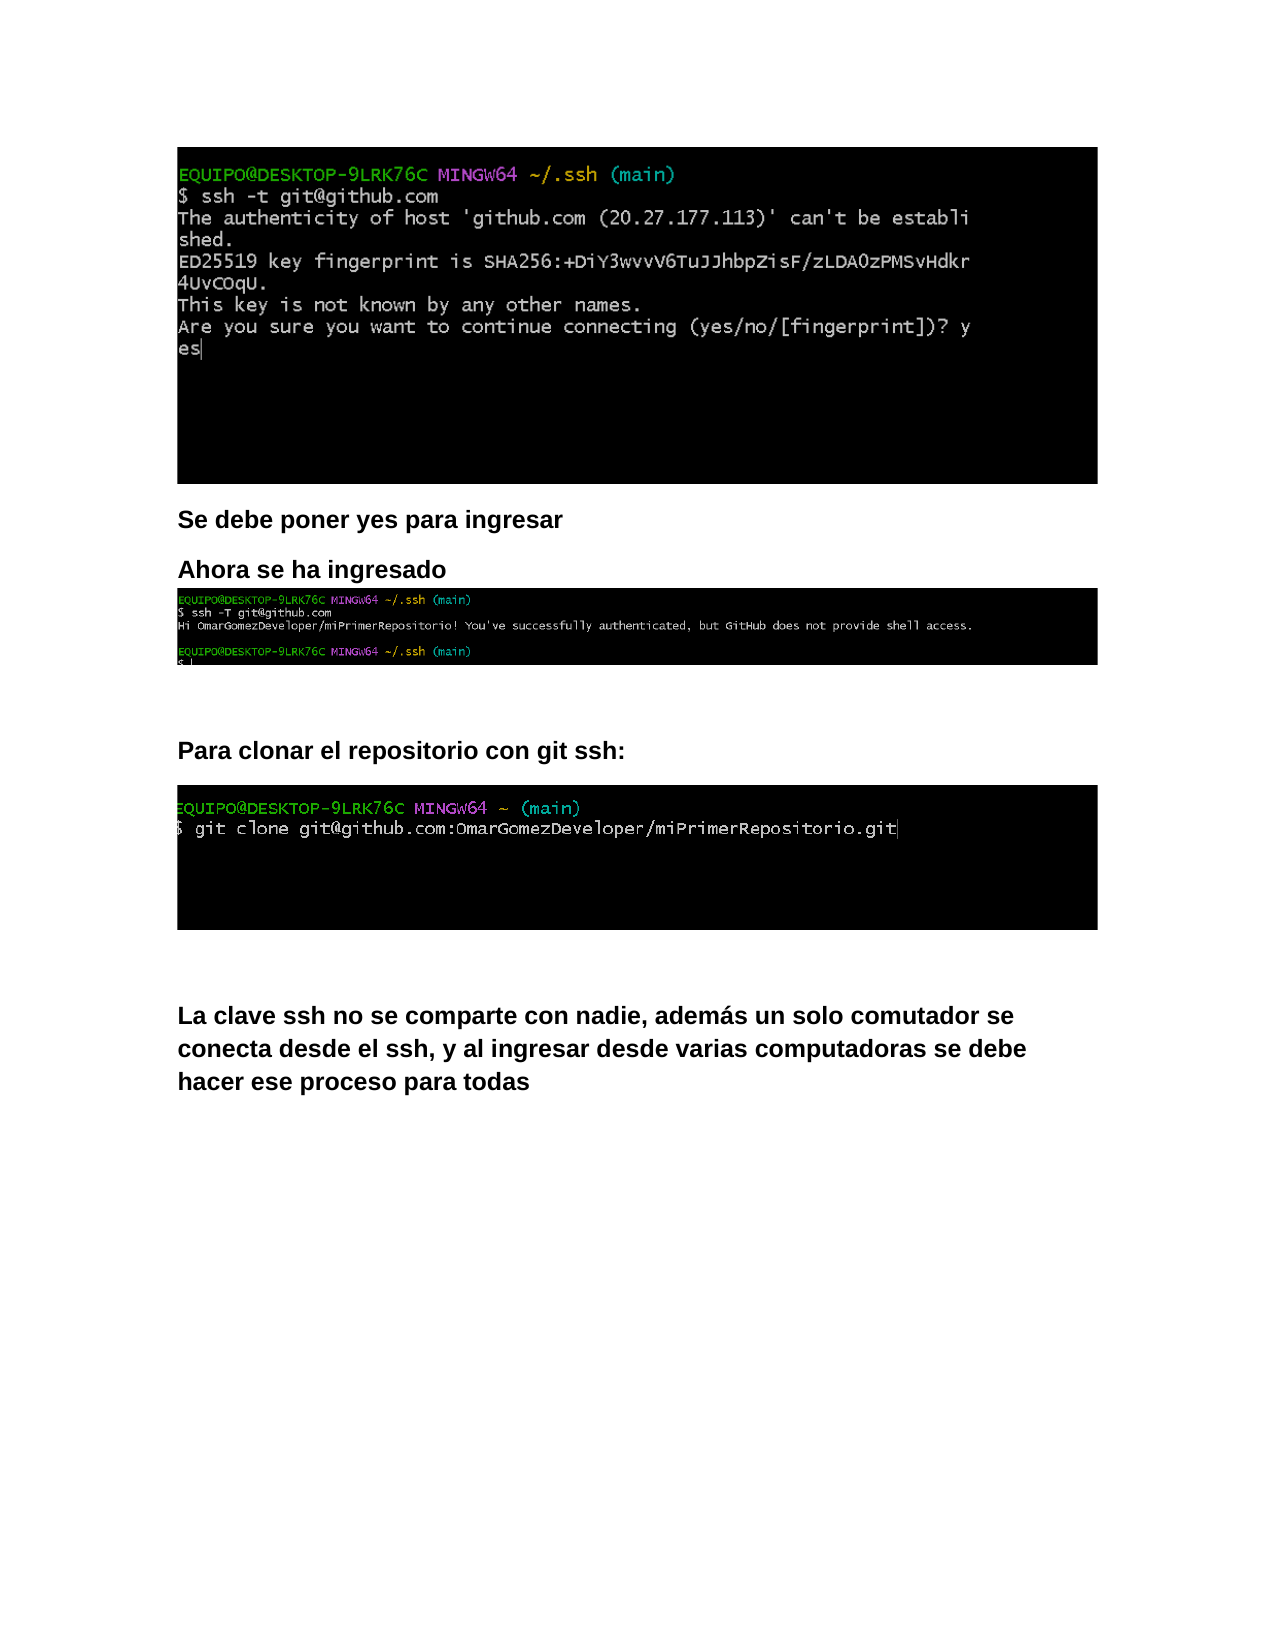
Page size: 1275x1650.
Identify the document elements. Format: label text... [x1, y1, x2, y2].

text Para clonar el repositorio con git ssh: [177, 736, 1098, 765]
picture [177, 147, 1098, 484]
picture [177, 588, 1098, 665]
text La clave ssh no se comparte con nadie, además un solo comutador se conecta desde el ssh, y al ingresar desde varias computadoras se debe hacer ese proceso para todas [177, 1001, 1098, 1096]
text Se debe poner yes para ingresar [177, 505, 1098, 534]
text Ahora se ha ingresado [177, 555, 1098, 588]
picture [177, 785, 1098, 930]
